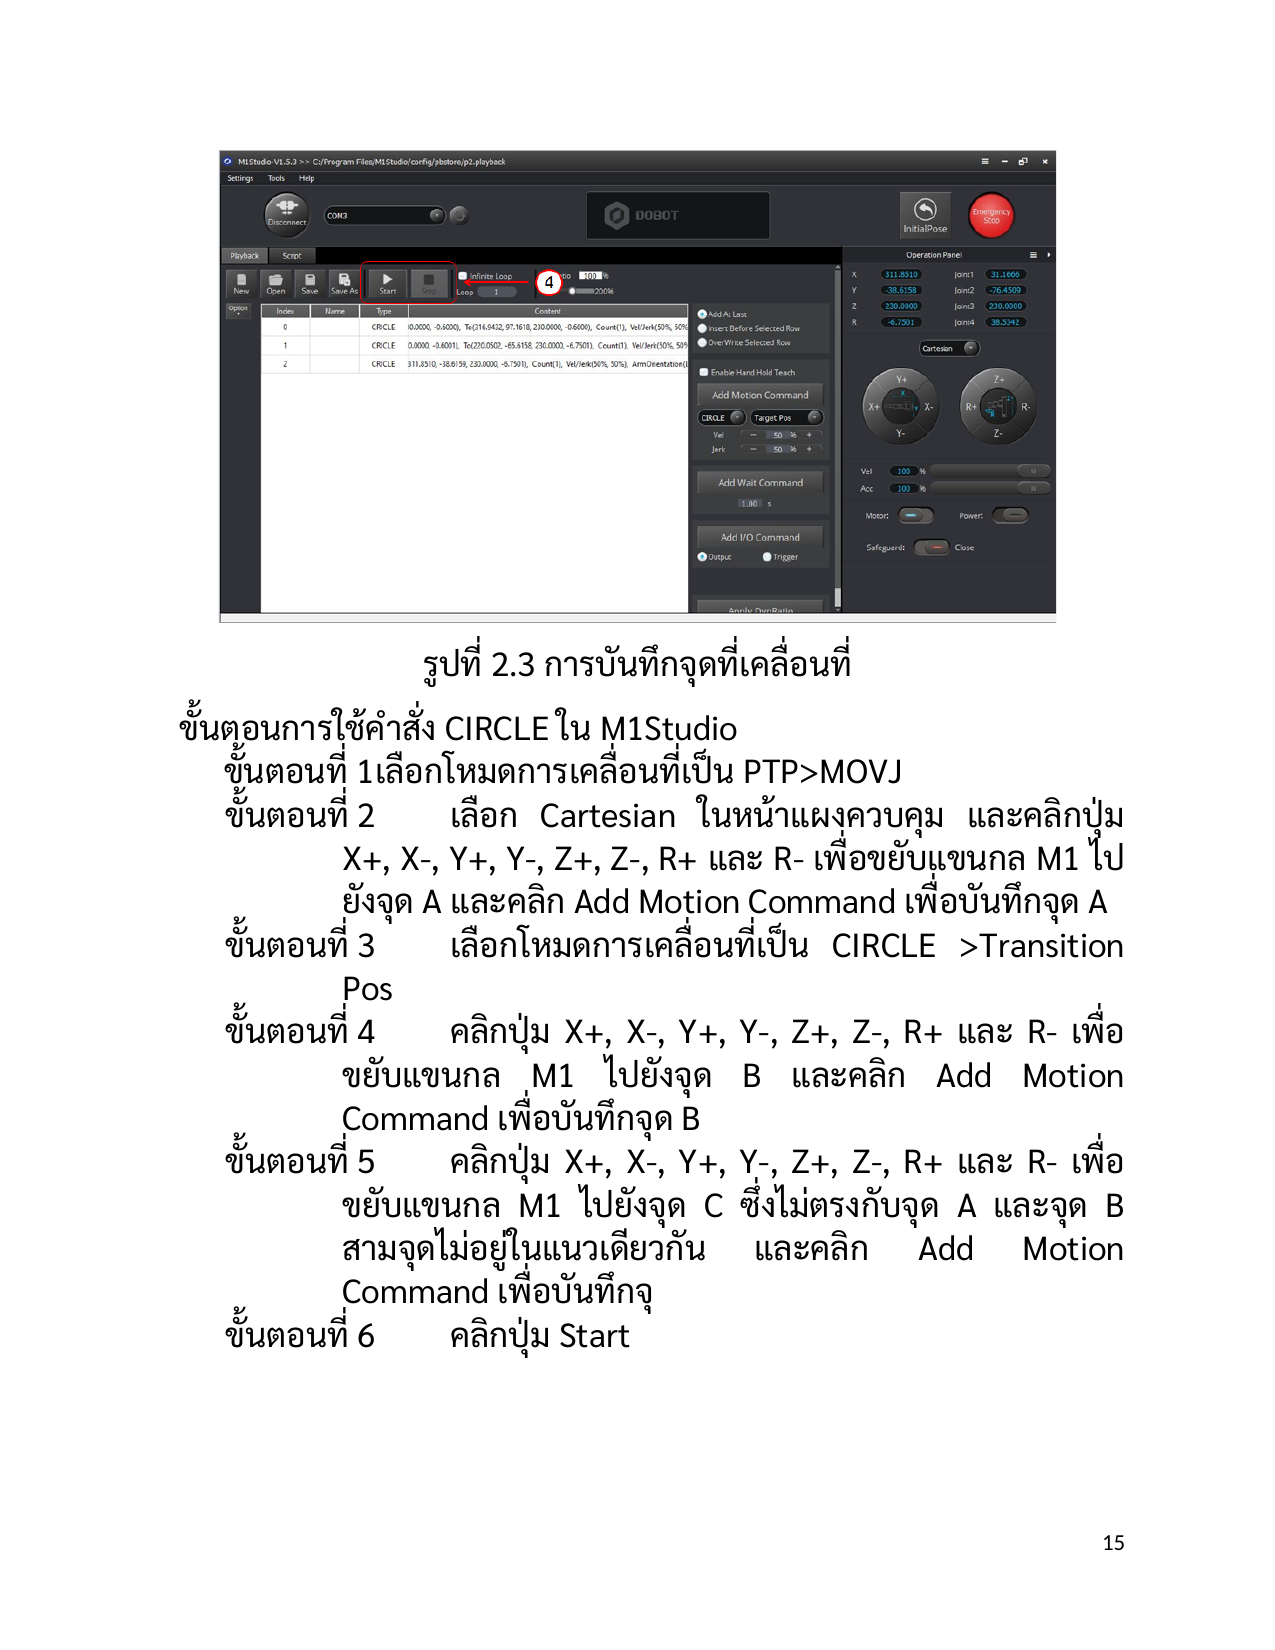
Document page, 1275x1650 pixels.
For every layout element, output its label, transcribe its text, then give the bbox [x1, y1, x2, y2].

picture [218, 150, 1057, 623]
text ขั้นตอนที่ 1 เลือกโหมดการเคลื่อนที่เป็น PTP>MOVJ [224, 748, 1125, 791]
text ขั้นตอนที่ 3 เลือกโหมดการเคลื่อนที่เป็น CIRCLE >Transition Pos [225, 921, 1125, 1008]
text รูปที่ 2.3 การบันทึกจุดที่เคลื่อนที่ [150, 641, 1125, 684]
text ขั้นตอนที่ 2 เลือก Cartesian ในหน้าแผงควบคุม และคลิกปุ่ม X+, X-, Y+, Y-, Z+, Z-, R+ และ R- เพื่อขยับแขนกล M1 ไปยังจุด A และคลิก Add Motion Command เพื่อบันทึกจุด A [225, 791, 1125, 921]
text ขั้นตอนที่ 6 คลิกปุ่ม Start [225, 1311, 1125, 1355]
text ขั้นตอนการใช้คำสั่ง CIRCLE ใน M1Studio [150, 705, 1125, 748]
text ขั้นตอนที่ 4 คลิกปุ่ม X+, X-, Y+, Y-, Z+, Z-, R+ และ R- เพื่อขยับแขนกล M1 ไปยังจุด B และคลิก Add Motion Command เพื่อบันทึกจุด B [225, 1008, 1125, 1138]
text ขั้นตอนที่ 5 คลิกปุ่ม X+, X-, Y+, Y-, Z+, Z-, R+ และ R- เพื่อขยับแขนกล M1 ไปยังจุด C ซึ่งไม่ตรงกับจุด A และจุด B สามจุดไม่อยู่ในแนวเดียวกัน และคลิก Add Motion Command เพื่อบันทึกจุ [225, 1138, 1125, 1311]
